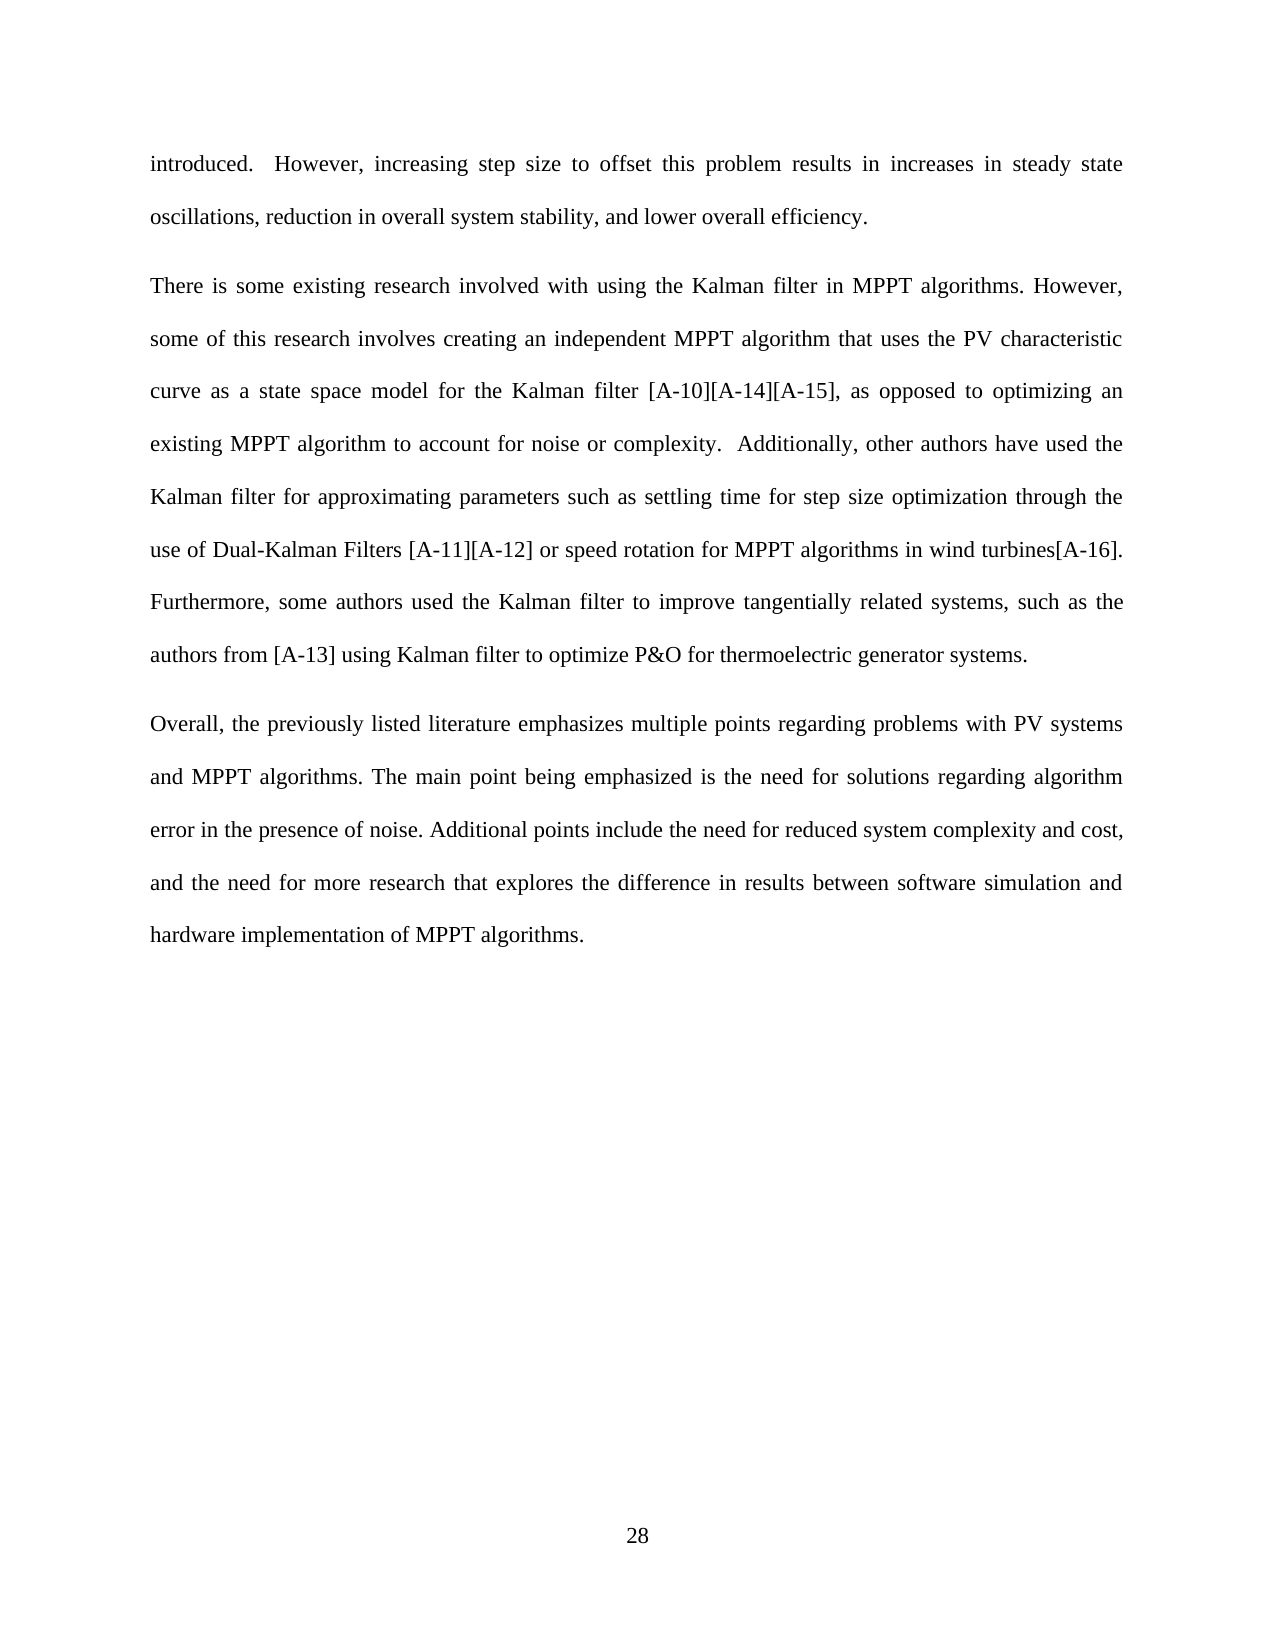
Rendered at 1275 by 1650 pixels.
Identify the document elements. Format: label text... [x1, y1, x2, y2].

text There is some existing research involved with using the Kalman filter in MPPT algorithms. However, some of this research involves creating an independent MPPT algorithm that uses the PV characteristic curve as a state space model for the Kalman filter [A-10][A-14][A-15], as opposed to optimizing an existing MPPT algorithm to account for noise or complexity. Additionally, other authors have used the Kalman filter for approximating parameters such as settling time for step size optimization through the use of Dual-Kalman Filters [A-11][A-12] or speed rotation for MPPT algorithms in wind turbines[A-16]. Furthermore, some authors used the Kalman filter to improve tangentially related systems, such as the authors from [A-13] using Kalman filter to optimize P&O for thermoelectric generator systems. [150, 272, 1125, 667]
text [150, 150, 1125, 229]
text Overall, the previously listed literature emphasizes multiple points regarding problems with PV systems and MPPT algorithms. The main point being emphasized is the need for solutions regarding algorithm error in the presence of noise. Additional points include the need for reduced system complexity and cost, and the need for more research that explores the difference in results between software simulation and hardware implementation of MPPT algorithms. [150, 710, 1125, 948]
